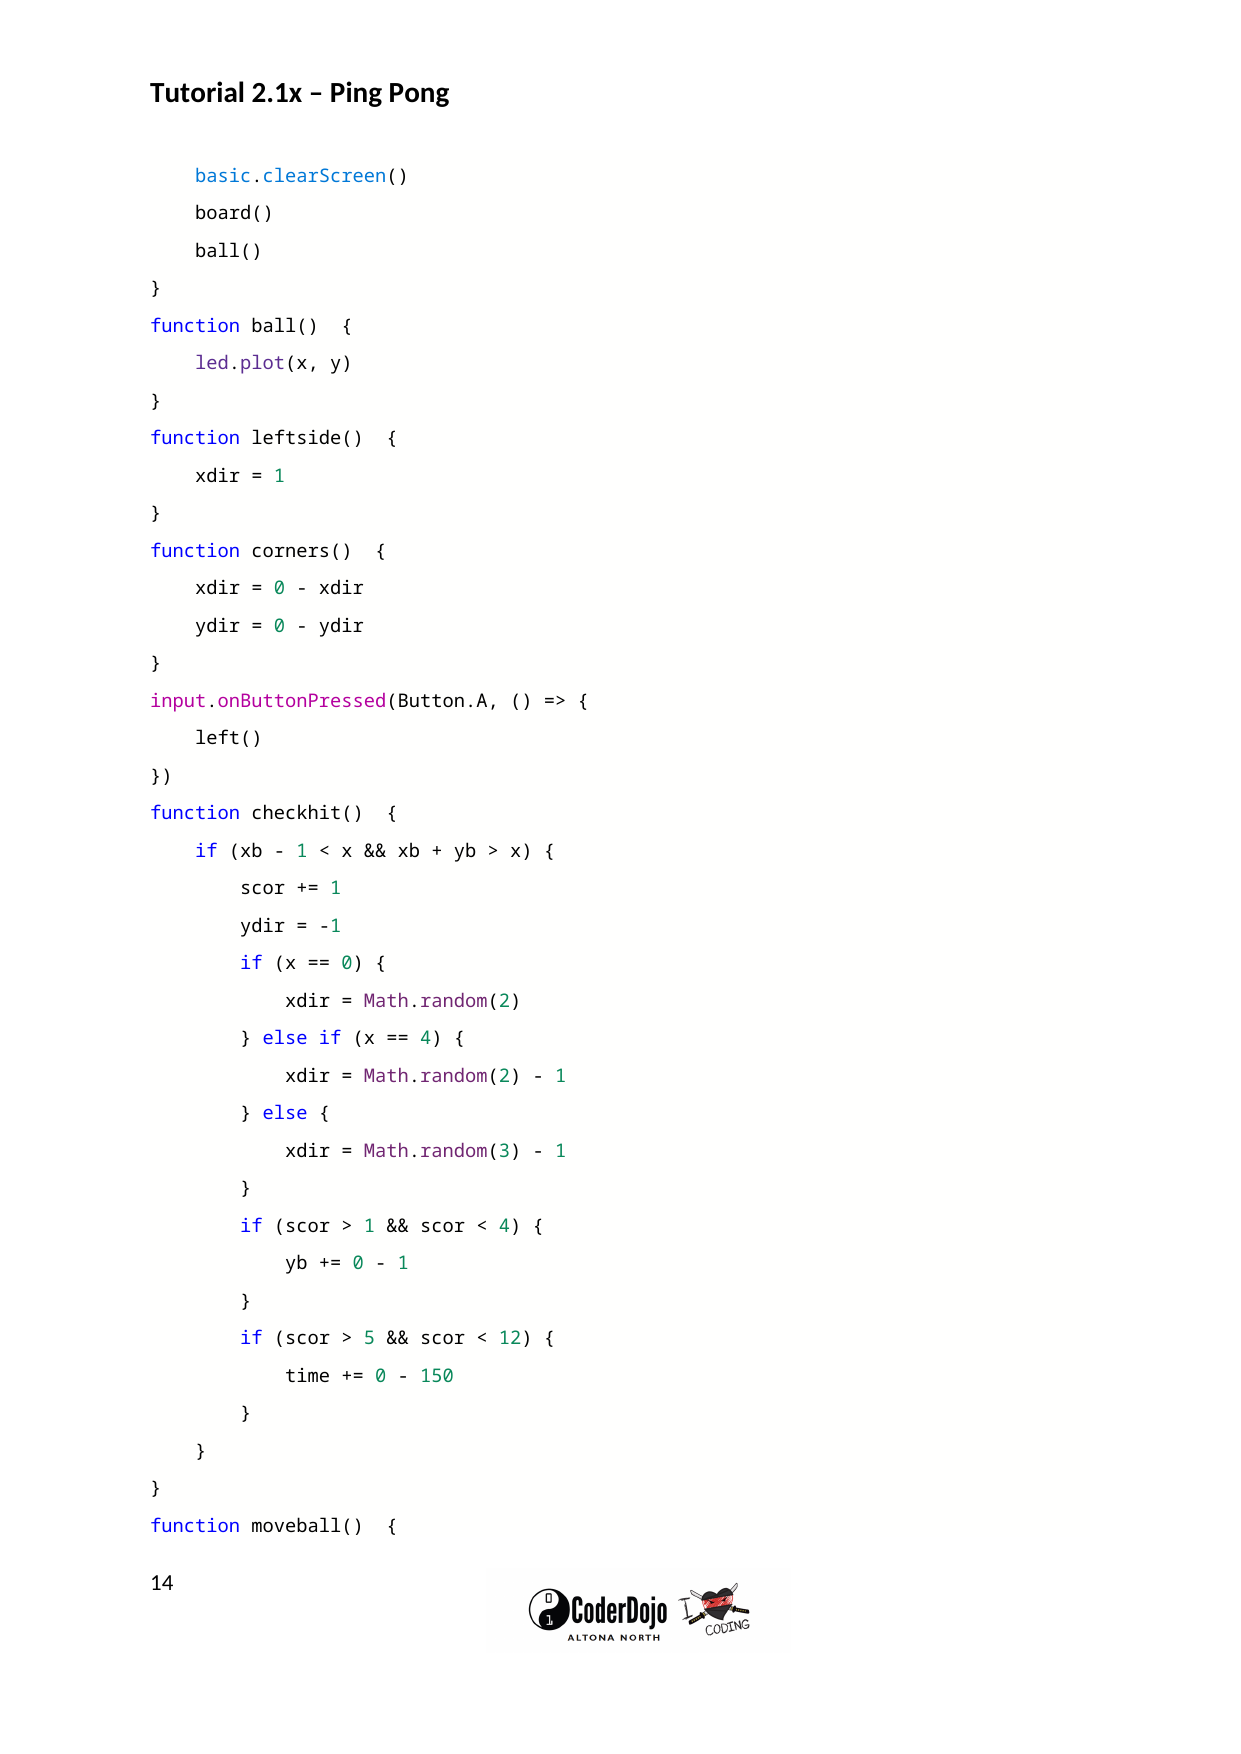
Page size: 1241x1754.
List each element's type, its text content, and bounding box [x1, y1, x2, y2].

text } [150, 1387, 1090, 1425]
text }) [150, 750, 1090, 787]
text } [150, 375, 1090, 412]
text if (scor > 5 && scor < 12) { [150, 1312, 1090, 1350]
text xdir = 0 - xdir [150, 562, 1090, 600]
text function ball() { [150, 300, 1090, 337]
text } [150, 1275, 1090, 1312]
text } [150, 637, 1090, 675]
text xdir = Math.random(3) - 1 [150, 1125, 1090, 1162]
text ydir = 0 - ydir [150, 600, 1090, 637]
text time += 0 - 150 [150, 1350, 1090, 1387]
picture [486, 1568, 792, 1653]
text xdir = Math.random(2) - 1 [150, 1050, 1090, 1087]
text function leftside() { [150, 412, 1090, 450]
text } else if (x == 4) { [150, 1012, 1090, 1050]
text } [150, 1462, 1090, 1500]
text function checkhit() { [150, 787, 1090, 825]
text function moveball() { [150, 1500, 1090, 1537]
text } [150, 262, 1090, 300]
text board() [150, 187, 1090, 225]
text } [150, 487, 1090, 525]
text led.plot(x, y) [150, 337, 1090, 375]
text } else { [150, 1087, 1090, 1125]
text if (x == 0) { [150, 937, 1090, 975]
text xdir = 1 [150, 450, 1090, 487]
text yb += 0 - 1 [150, 1237, 1090, 1275]
text xdir = Math.random(2) [150, 975, 1090, 1012]
text function corners() { [150, 525, 1090, 562]
text ydir = -1 [150, 900, 1090, 937]
text } [150, 1162, 1090, 1200]
text if (scor > 1 && scor < 4) { [150, 1200, 1090, 1237]
text input.onButtonPressed(Button.A, () => { [150, 675, 1090, 712]
text scor += 1 [150, 862, 1090, 900]
text if (xb - 1 < x && xb + yb > x) { [150, 825, 1090, 862]
text } [150, 1425, 1090, 1462]
text left() [150, 712, 1090, 750]
text ball() [150, 225, 1090, 262]
text basic.clearScreen() [150, 150, 1090, 187]
